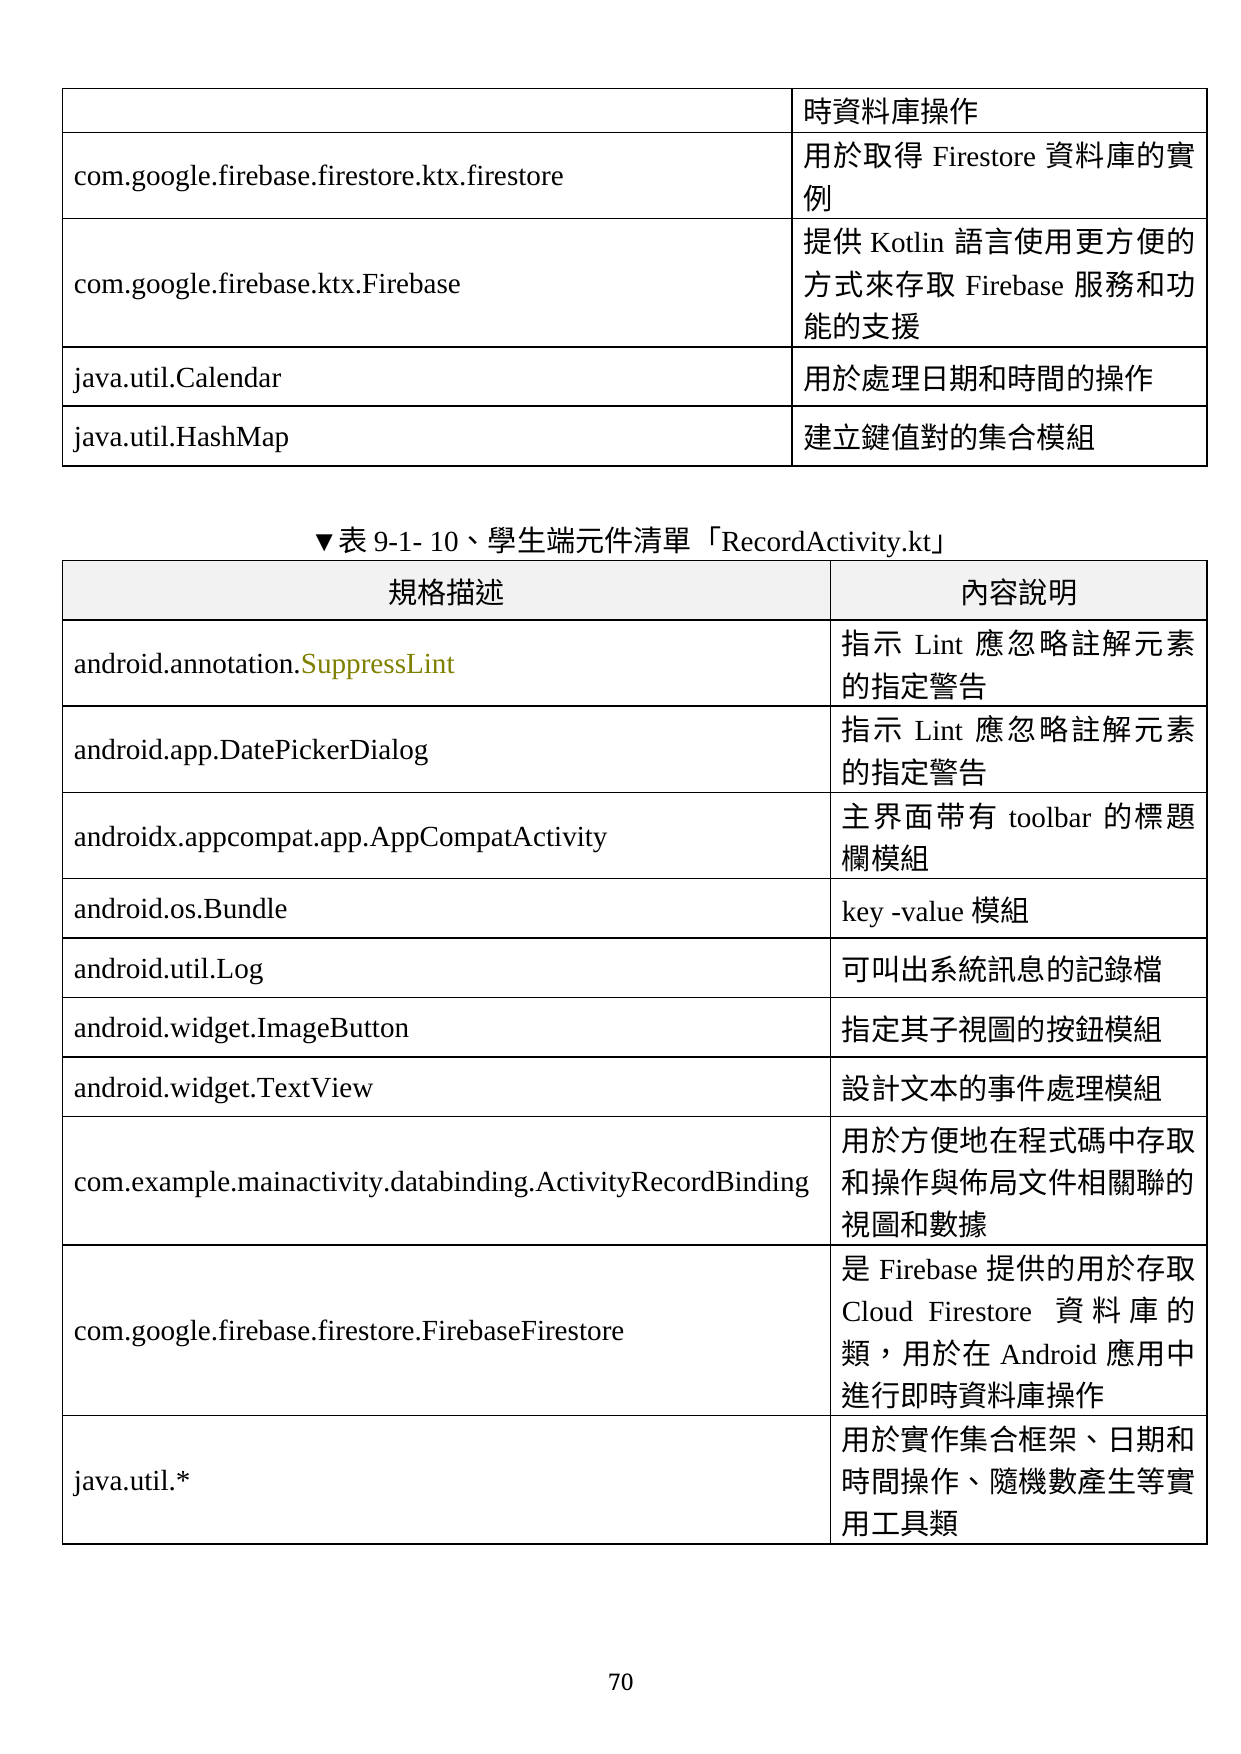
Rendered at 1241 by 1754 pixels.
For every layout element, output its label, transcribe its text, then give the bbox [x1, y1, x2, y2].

table_cell android.widget.ImageButton [63, 998, 830, 1056]
table_cell android.util.Log [63, 939, 830, 997]
text ▼表9-1- 10、學生端元件清單「RecordActivity.kt」 [62, 517, 1207, 560]
table_cell 提供Kotlin 語言使用更方便的方式來存取 Firebase 服務和功能的支援 [793, 219, 1206, 346]
table_cell java.util.* [63, 1416, 830, 1543]
table_cell com.google.firebase.ktx.Firebase [63, 219, 791, 346]
table_cell android.os.Bundle [63, 879, 830, 937]
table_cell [63, 89, 791, 131]
table_cell com.example.mainactivity.databinding.ActivityRecordBinding [63, 1117, 830, 1244]
table_cell 設計文本的事件處理模組 [831, 1058, 1206, 1116]
table_cell 建立鍵值對的集合模組 [793, 407, 1206, 465]
table_cell 用於取得 Firestore 資料庫的實例 [793, 133, 1206, 217]
table_cell 用於實作集合框架、日期和時間操作、隨機數產生等實用工具類 [831, 1416, 1206, 1543]
table_cell 是 Firebase 提供的用於存取 Cloud Firestore 資料庫的類，用於在 Android 應用中進行即時資料庫操作 [831, 1246, 1206, 1415]
table_cell com.google.firebase.firestore.ktx.firestore [63, 133, 791, 217]
table_cell java.util.Calendar [63, 348, 791, 405]
table_cell 指示 Lint 應忽略註解元素的指定警告 [831, 621, 1206, 705]
table_cell 用於方便地在程式碼中存取和操作與佈局文件相關聯的視圖和數據 [831, 1117, 1206, 1244]
table_cell 指示 Lint 應忽略註解元素的指定警告 [831, 707, 1206, 792]
table_cell com.google.firebase.firestore.FirebaseFirestore [63, 1246, 830, 1415]
table_cell 可叫出系統訊息的記錄檔 [831, 939, 1206, 997]
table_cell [793, 89, 1206, 131]
table_cell android.annotation.SuppressLint [63, 621, 830, 705]
table_cell key -value 模組 [831, 879, 1206, 937]
table_cell androidx.appcompat.app.AppCompatActivity [63, 793, 830, 878]
table_cell 主界面带有 toolbar 的標題欄模組 [831, 793, 1206, 878]
table_cell java.util.HashMap [63, 407, 791, 465]
table_header 內容說明 [831, 561, 1206, 619]
table_cell 用於處理日期和時間的操作 [793, 348, 1206, 405]
table_cell 指定其子視圖的按鈕模組 [831, 998, 1206, 1056]
table_cell android.widget.TextView [63, 1058, 830, 1116]
table_header 規格描述 [63, 561, 830, 619]
table_cell android.app.DatePickerDialog [63, 707, 830, 792]
